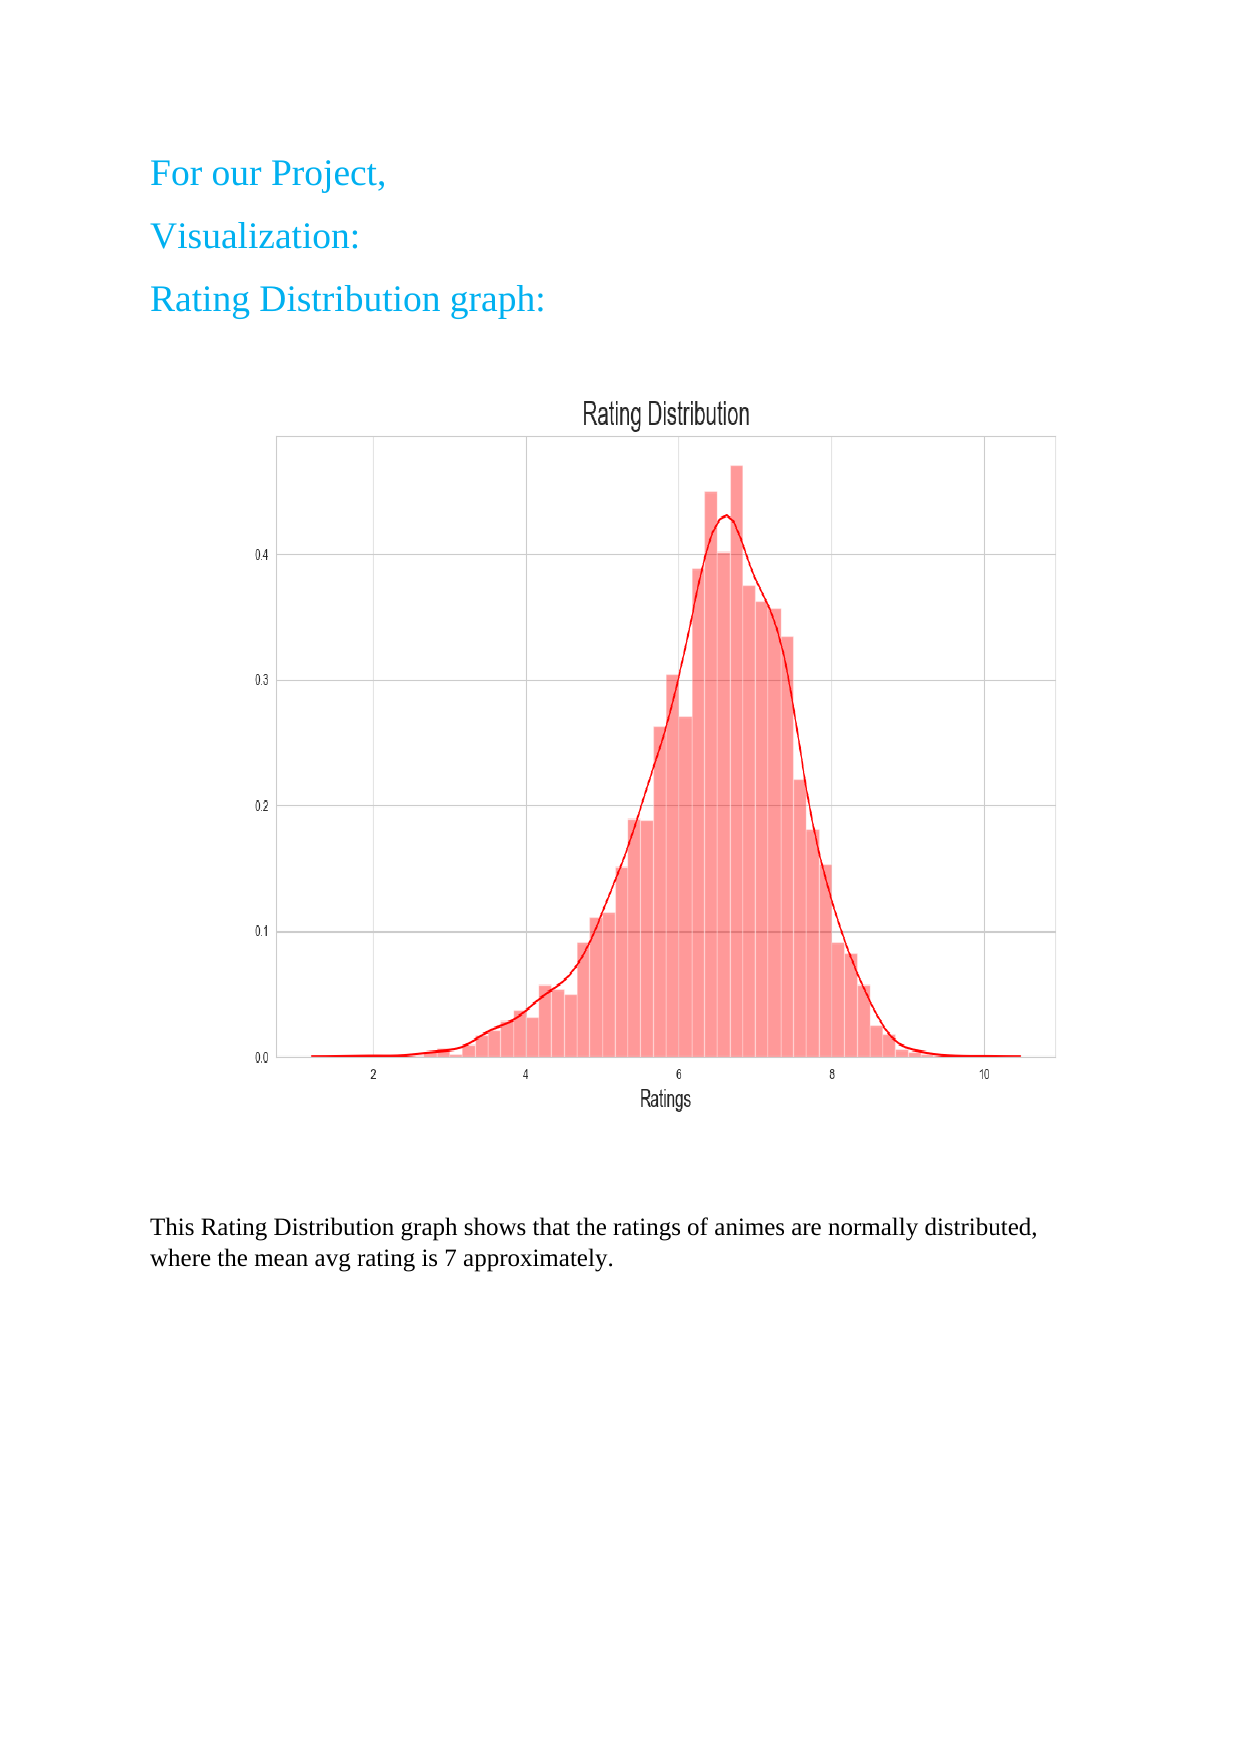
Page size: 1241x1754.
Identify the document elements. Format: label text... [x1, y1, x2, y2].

picture [150, 339, 1155, 1146]
text This Rating Distribution graph shows that the ratings of animes are normally distributed, where the mean avg rating is 7 approximately. [150, 1212, 1090, 1272]
text Visualization: [150, 213, 1090, 256]
text For our Project, [150, 150, 1090, 193]
text Rating Distribution graph: [150, 276, 1090, 319]
